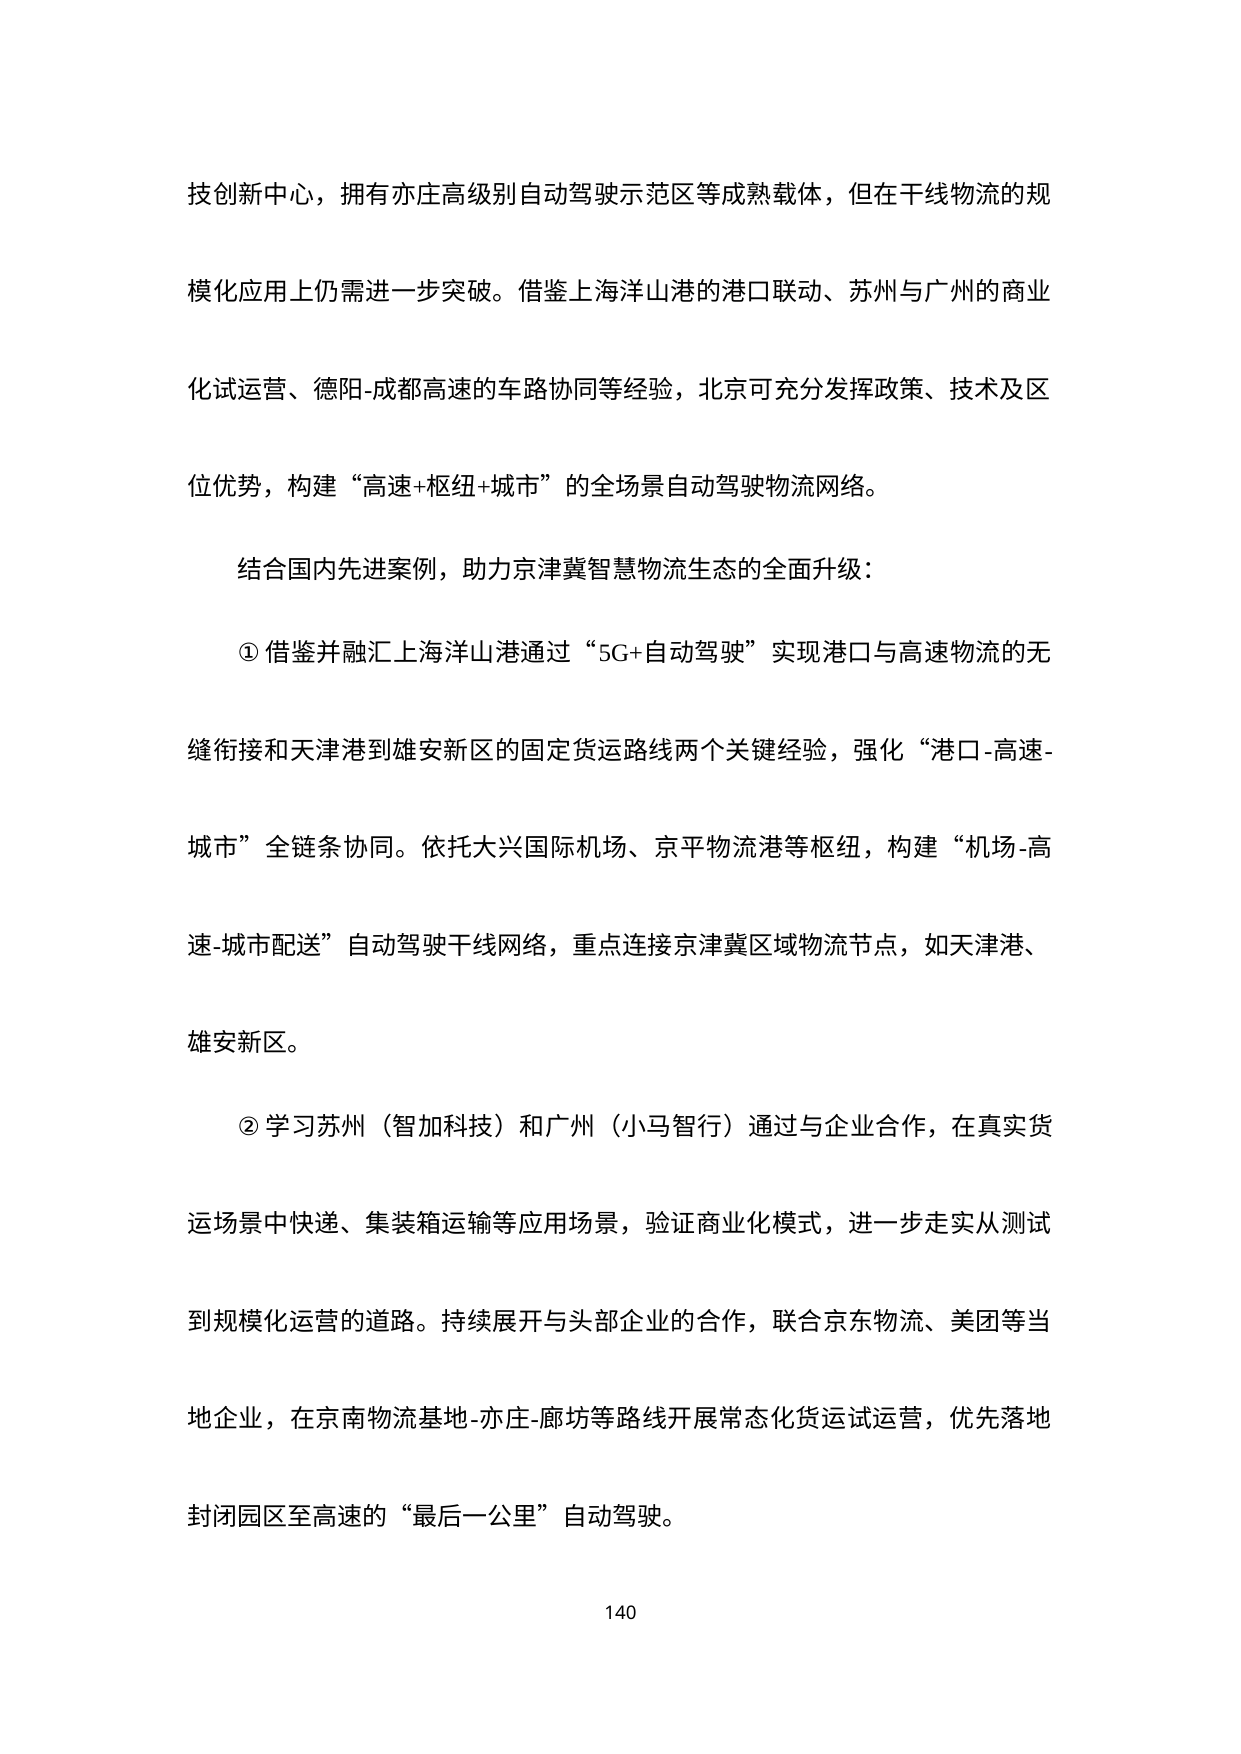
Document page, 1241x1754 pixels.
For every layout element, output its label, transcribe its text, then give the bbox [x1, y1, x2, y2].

text ②学习苏州（智加科技）和广州（小马智行）通过与企业合作，在真实货运场景中快递、集装箱运输等应用场景，验证商业化模式，进一步走实从测试到规模化运营的道路。持续展开与头部企业的合作，联合京东物流、美团等当地企业，在京南物流基地-亦庄-廊坊等路线开展常态化货运试运营，优先落地封闭园区至高速的“最后一公里”自动驾驶。 [187, 1092, 1053, 1547]
text 结合国内先进案例，助力京津冀智慧物流生态的全面升级： [187, 535, 1053, 600]
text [187, 160, 1053, 517]
text ①借鉴并融汇上海洋山港通过“5G+自动驾驶”实现港口与高速物流的无缝衔接和天津港到雄安新区的固定货运路线两个关键经验，强化“港口-高速-城市”全链条协同。依托大兴国际机场、京平物流港等枢纽，构建“机场-高速-城市配送”自动驾驶干线网络，重点连接京津冀区域物流节点，如天津港、雄安新区。 [187, 618, 1053, 1073]
